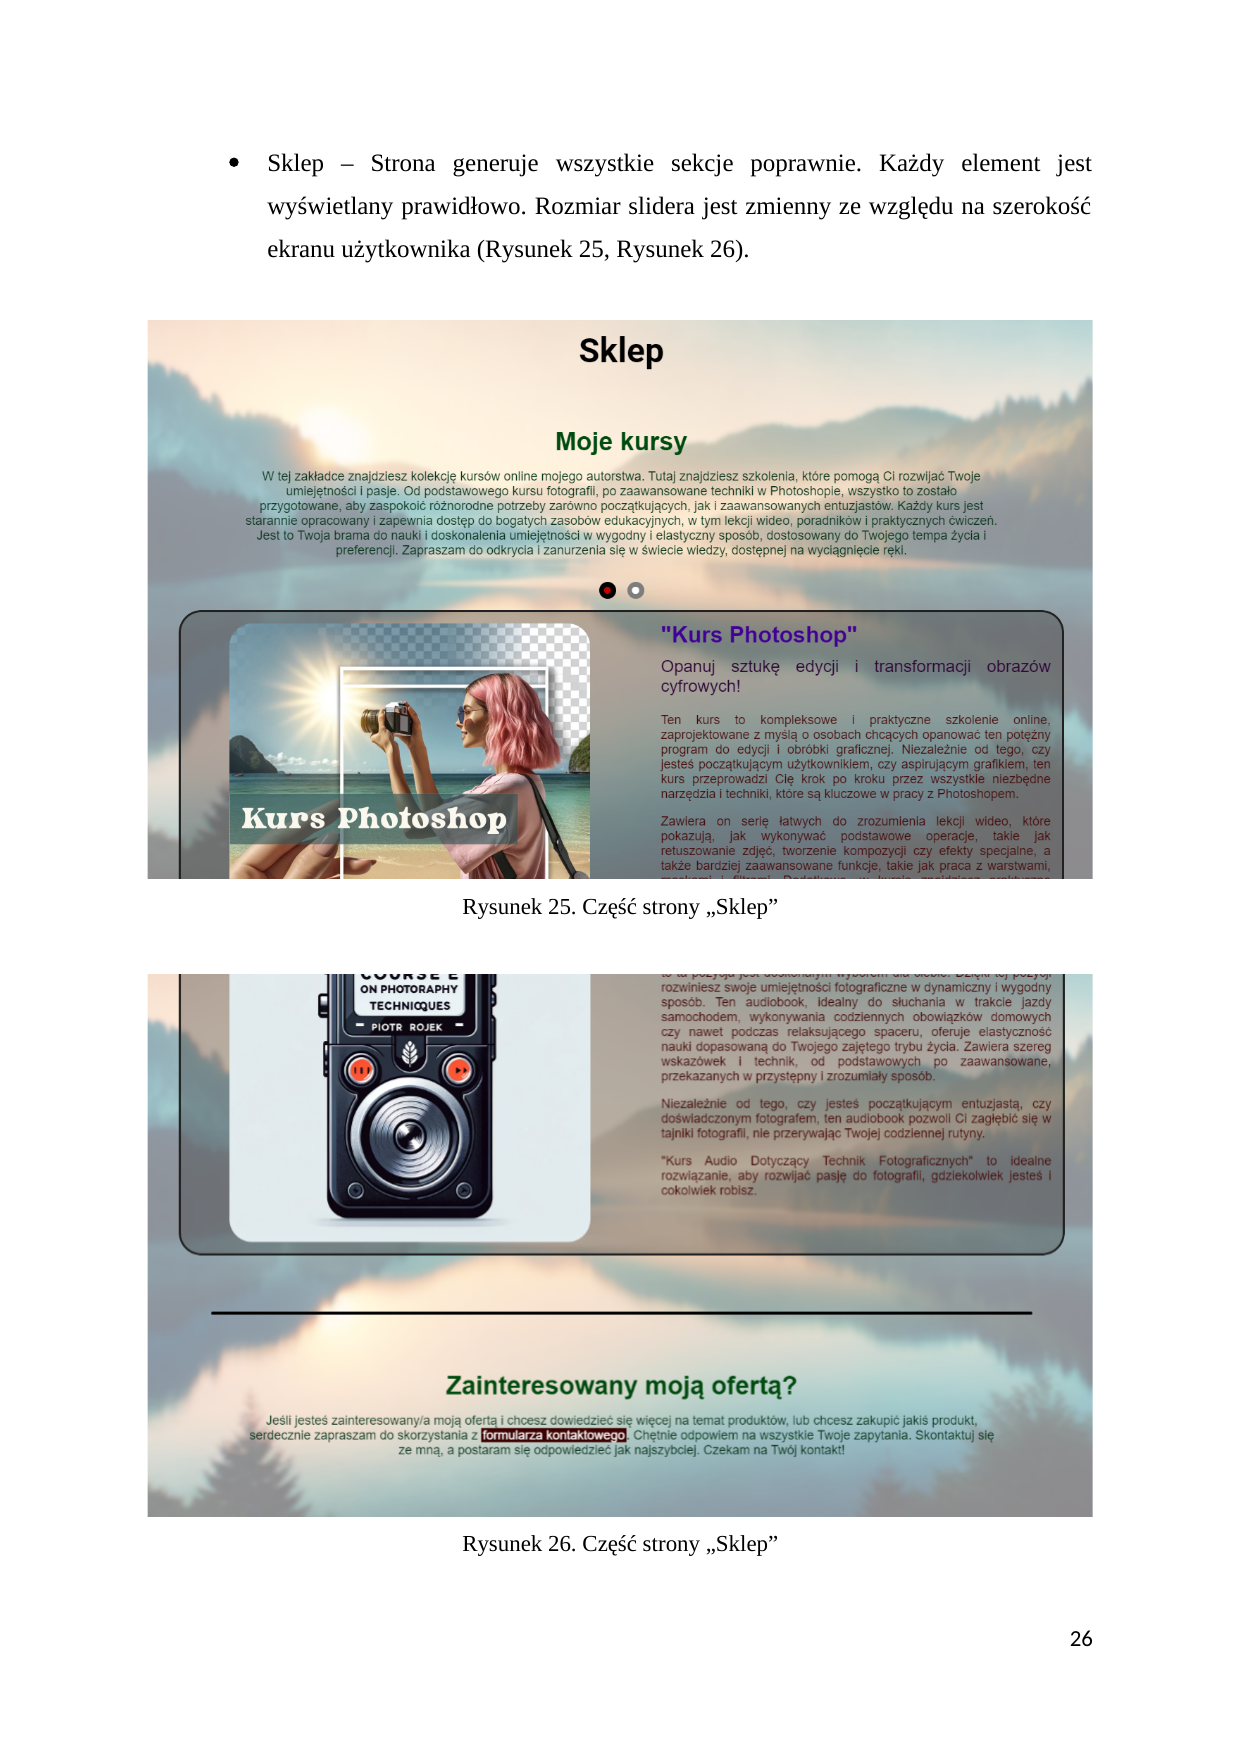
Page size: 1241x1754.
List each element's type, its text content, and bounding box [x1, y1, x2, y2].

picture [147, 974, 1093, 1517]
picture [147, 320, 1093, 879]
list Sklep – Strona generuje wszystkie sekcje poprawnie. Każdy element jest wyświetlany prawidłowo. Rozmiar slidera jest zmienny ze względu na szerokość ekranu użytkownika (Rysunek 25, Rysunek 26). [229, 148, 1093, 263]
text Rysunek 25. Część strony „Sklep” [148, 893, 1093, 919]
text Rysunek 26. Część strony „Sklep” [148, 1530, 1093, 1557]
